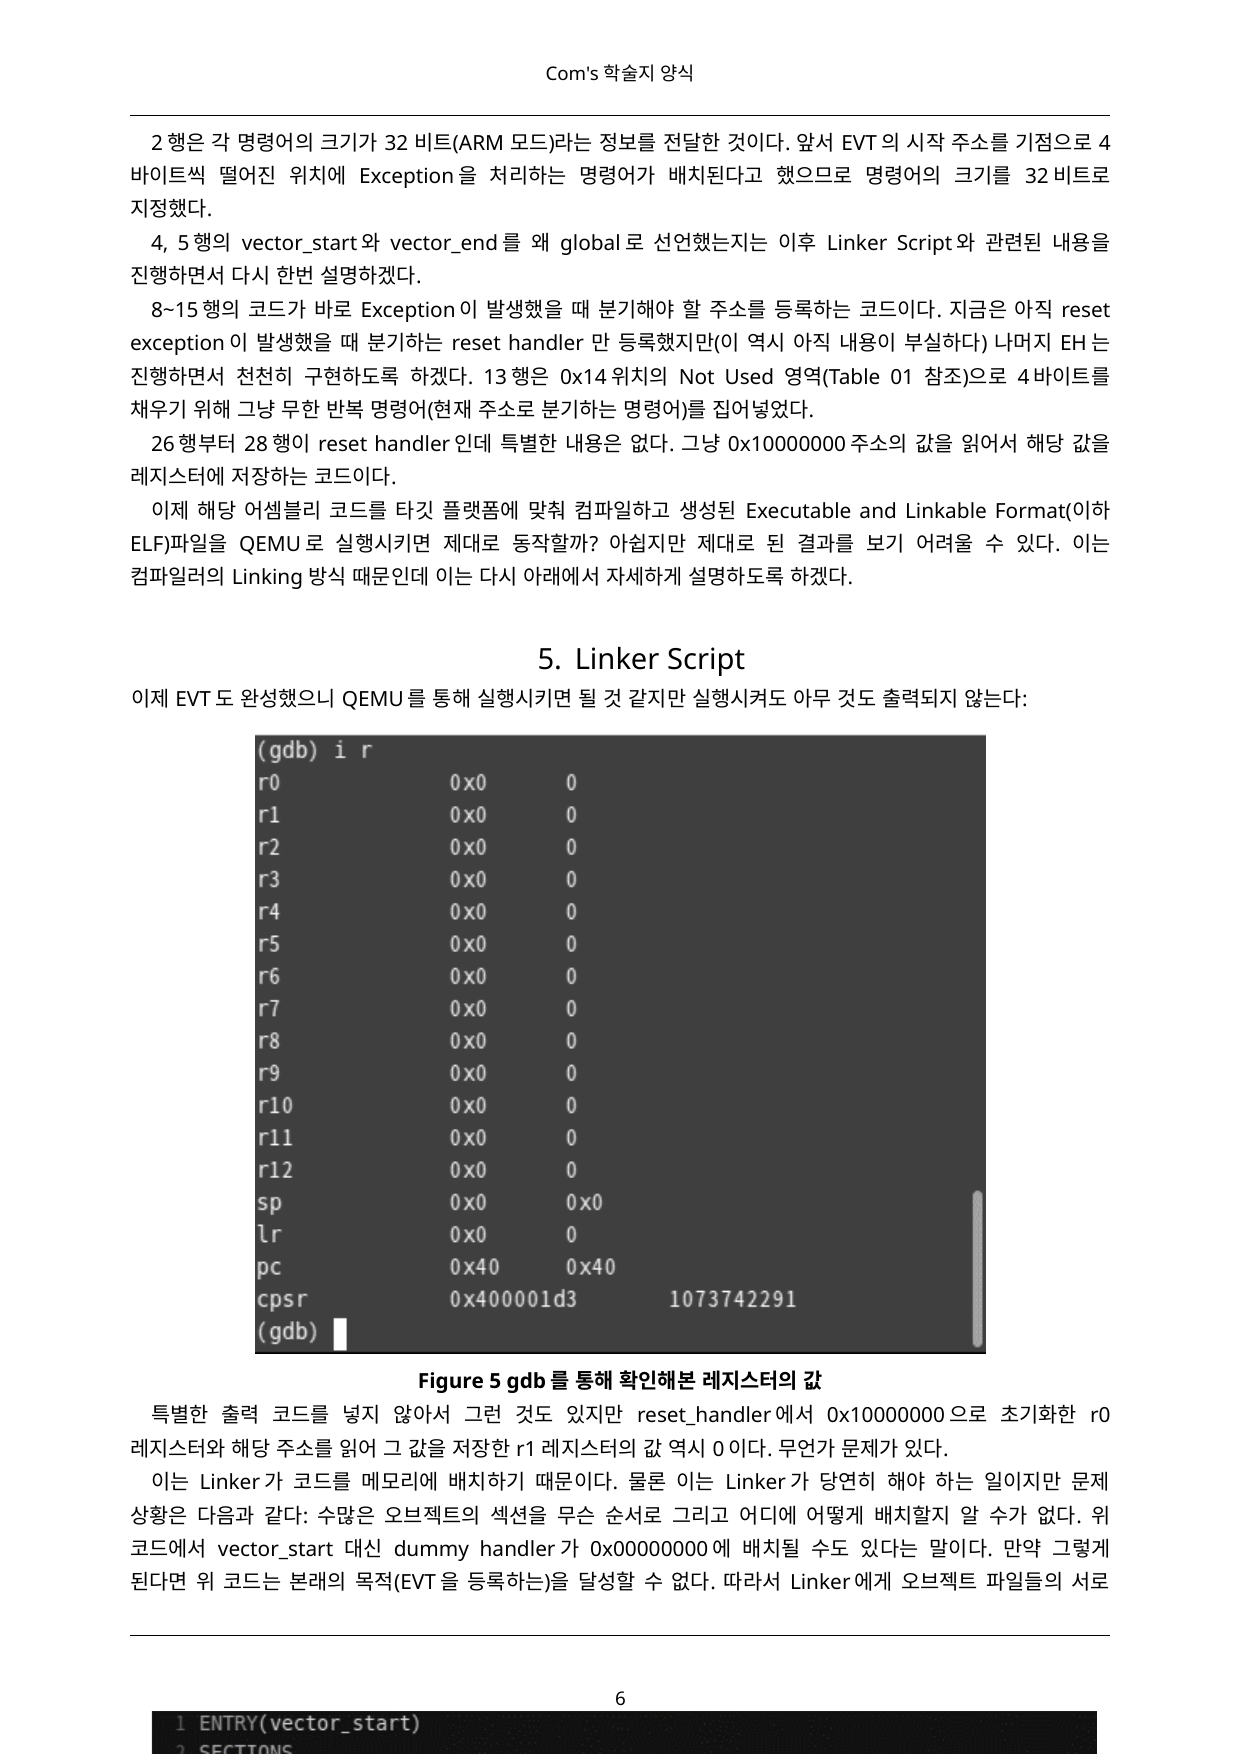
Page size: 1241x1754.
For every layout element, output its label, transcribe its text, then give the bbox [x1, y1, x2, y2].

text 8~15행의 코드가 바로 Exception이 발생했을 때 분기해야 할 주소를 등록하는 코드이다. 지금은 아직 reset exception이 발생했을 때 분기하는 reset handler 만 등록했지만(이 역시 아직 내용이 부실하다) 나머지 EH는 진행하면서 천천히 구현하도록 하겠다. 13행은 0x14위치의 Not Used 영역(Table 01 참조)으로 4바이트를 채우기 위해 그냥 무한 반복 명령어(현재 주소로 분기하는 명령어)를 집어넣었다. [130, 293, 1110, 423]
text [130, 1466, 1110, 1596]
text 이제 EVT도 완성했으니 QEMU를 통해 실행시키면 될 것 같지만 실행시켜도 아무 것도 출력되지 않는다: [131, 682, 1110, 712]
text 이제 해당 어셈블리 코드를 타깃 플랫폼에 맞춰 컴파일하고 생성된 Executable and Linkable Format(이하 ELF)파일을 QEMU로 실행시키면 제대로 동작할까? 아쉽지만 제대로 된 결과를 보기 어려울 수 있다. 이는 컴파일러의 Linking 방식 때문인데 이는 다시 아래에서 자세하게 설명하도록 하겠다. [130, 494, 1110, 591]
picture [255, 734, 986, 1354]
picture [151, 1711, 1097, 1754]
list Linker Script [172, 638, 1110, 678]
text 2행은 각 명령어의 크기가 32 비트(ARM 모드)라는 정보를 전달한 것이다. 앞서 EVT의 시작 주소를 기점으로 4바이트씩 떨어진 위치에 Exception을 처리하는 명령어가 배치된다고 했으므로 명령어의 크기를 32비트로 지정했다. [130, 118, 1110, 223]
text 4, 5행의 vector_start와 vector_end를 왜 global로 선언했는지는 이후 Linker Script와 관련된 내용을 진행하면서 다시 한번 설명하겠다. [130, 226, 1110, 290]
text 26행부터 28행이 reset handler인데 특별한 내용은 없다. 그냥 0x10000000주소의 값을 읽어서 해당 값을 레지스터에 저장하는 코드이다. [130, 427, 1110, 491]
